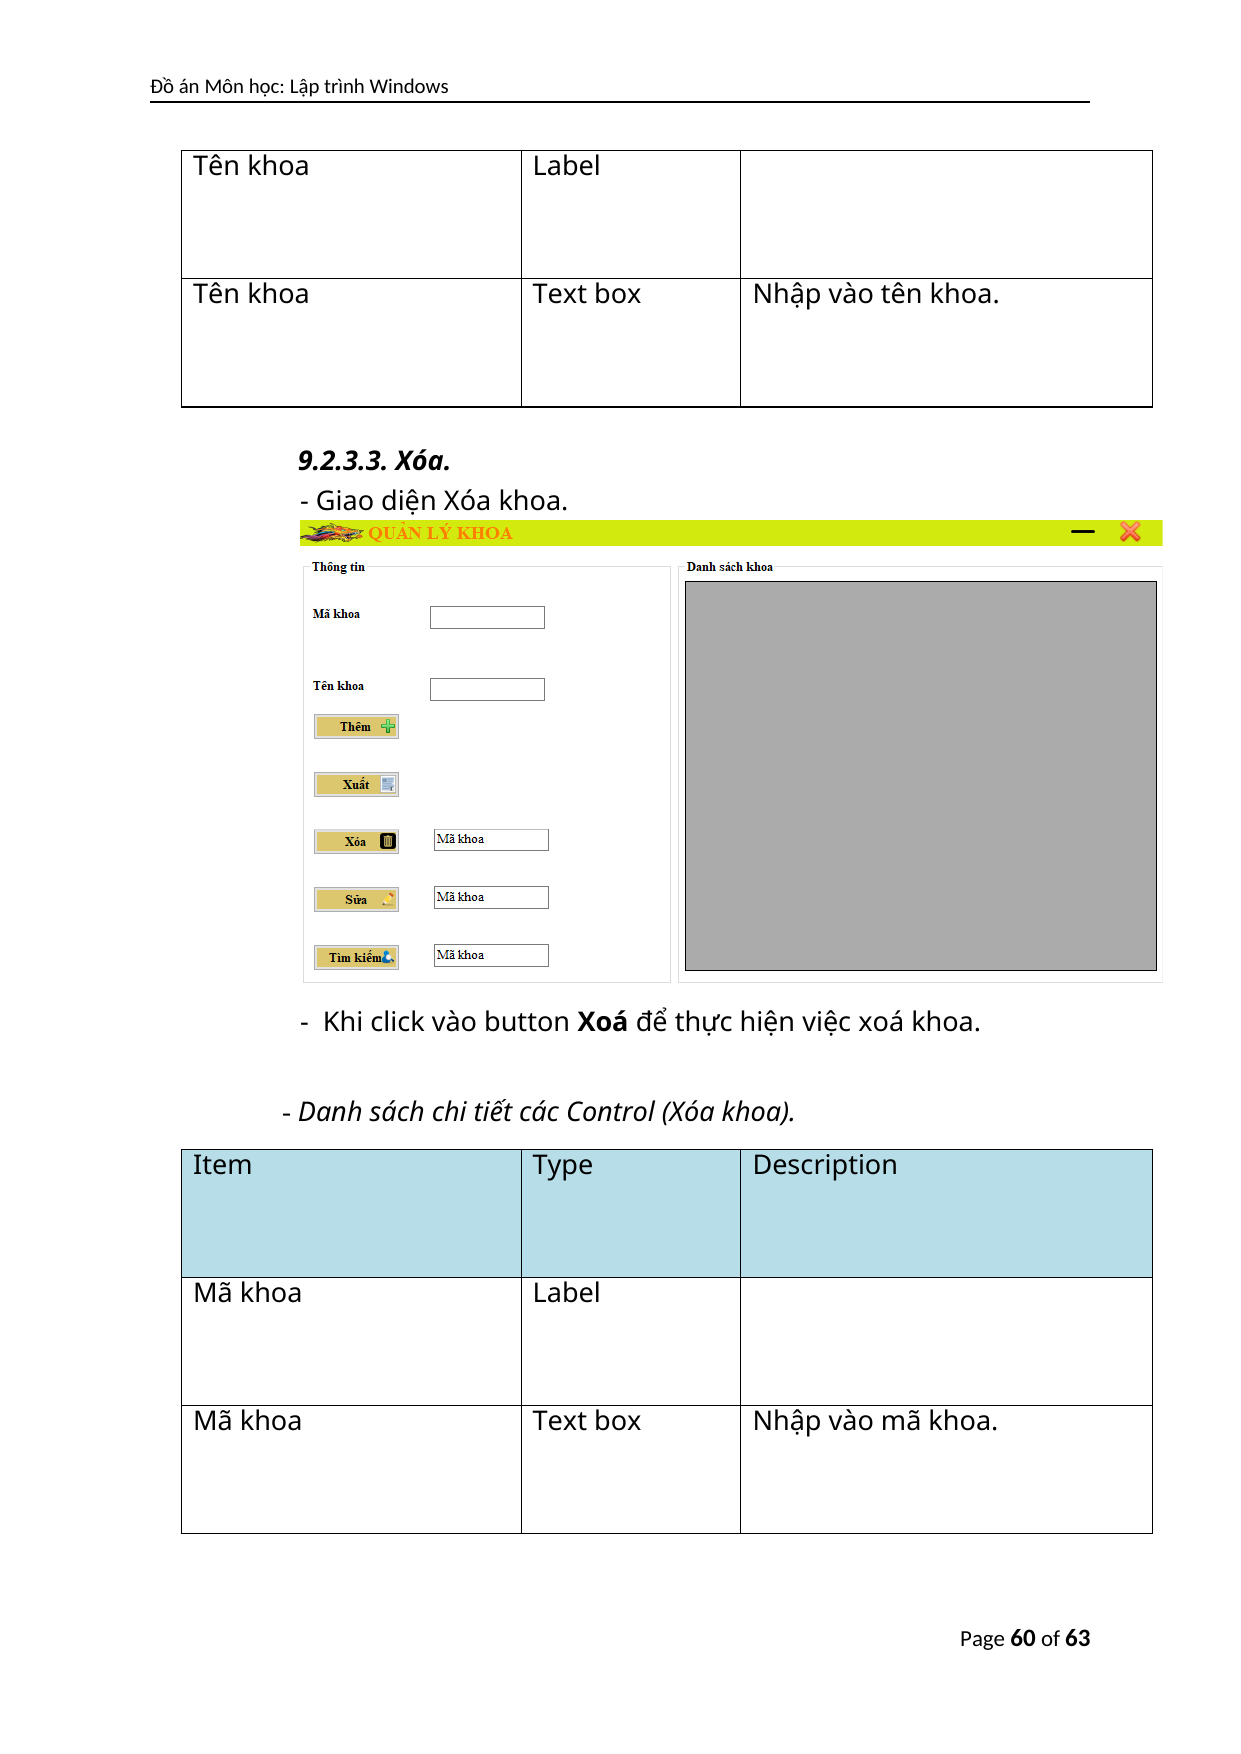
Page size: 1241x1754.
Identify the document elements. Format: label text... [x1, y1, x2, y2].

table_cell Mã khoa [182, 1406, 521, 1533]
table_header Type [522, 1150, 740, 1277]
table_header Item [182, 1150, 521, 1277]
table_cell Label [522, 1278, 740, 1405]
table_cell Mã khoa [182, 1278, 521, 1405]
list 9.2.3.3. Xóa. [298, 441, 1090, 478]
table_cell Text box [522, 1406, 740, 1533]
table_cell Nhập vào tên khoa. [741, 279, 1152, 406]
table_cell [741, 151, 1152, 278]
table_cell Label [522, 151, 740, 278]
table_cell Tên khoa [182, 151, 521, 278]
table_cell Tên khoa [182, 279, 521, 406]
text - Khi click vào button Xoá để thực hiện việc xoá khoa. [150, 1002, 1090, 1039]
list Danh sách chi tiết các Control (Xóa khoa). [282, 1092, 1090, 1129]
table_cell Text box [522, 279, 740, 406]
table_header Description [741, 1150, 1152, 1277]
table_cell [741, 1278, 1152, 1405]
list - Giao diện Xóa khoa. [300, 481, 1090, 518]
table_cell Nhập vào mã khoa. [741, 1406, 1152, 1533]
